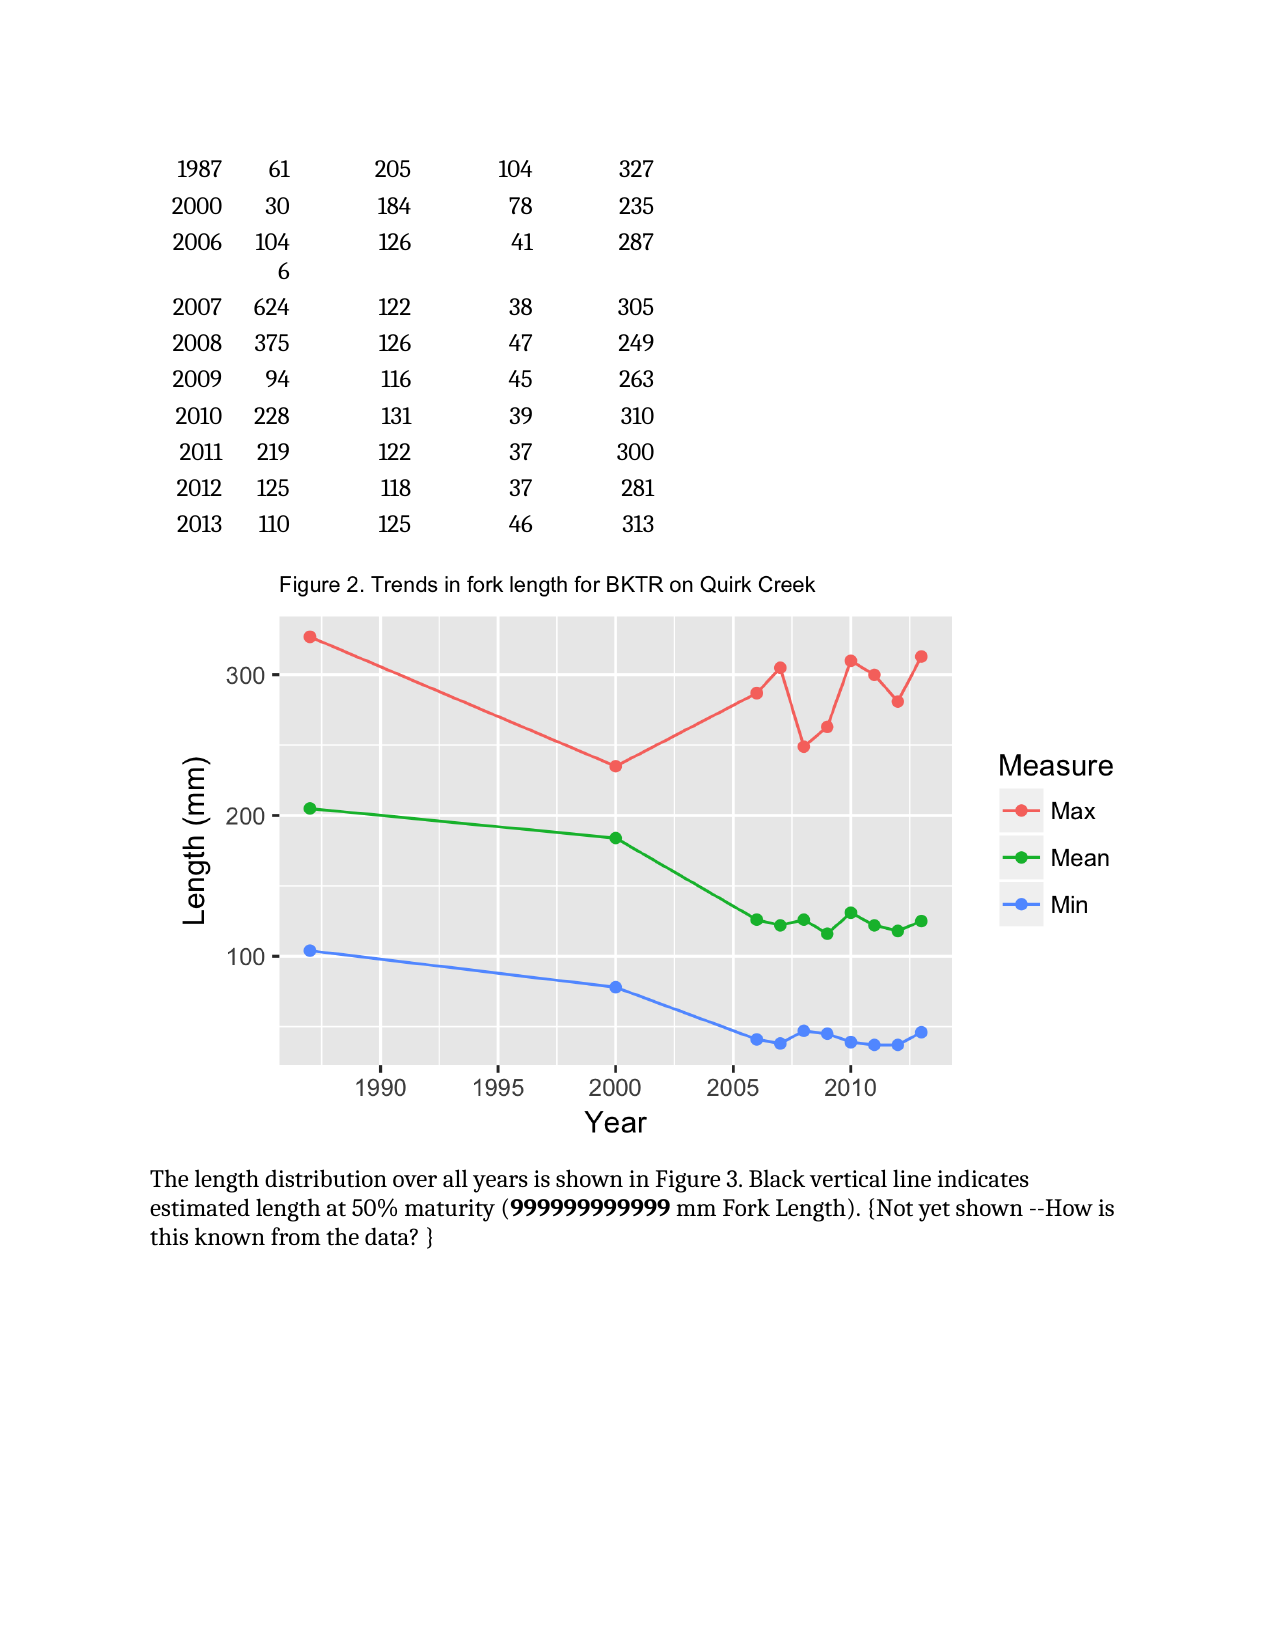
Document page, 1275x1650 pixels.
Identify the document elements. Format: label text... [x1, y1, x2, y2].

table_cell 2010 [139, 398, 233, 434]
table_cell 1046 [233, 224, 301, 289]
table_cell 39 [422, 398, 544, 434]
table_cell 46 [422, 507, 544, 543]
table_cell 94 [233, 362, 301, 398]
table_cell 37 [422, 434, 544, 470]
table_cell 219 [233, 434, 301, 470]
table_cell 228 [233, 398, 301, 434]
table_cell 249 [544, 325, 665, 362]
table_cell 125 [301, 507, 422, 543]
table_cell 205 [301, 150, 422, 188]
table_cell 2013 [139, 507, 233, 543]
table_cell 131 [301, 398, 422, 434]
table_cell 110 [233, 507, 301, 543]
table_cell 184 [301, 188, 422, 224]
table_cell 2011 [139, 434, 233, 470]
table_cell 37 [422, 470, 544, 507]
table_cell 2012 [139, 470, 233, 507]
table_cell 126 [301, 224, 422, 289]
table_cell 2000 [139, 188, 233, 224]
table_cell 126 [301, 325, 422, 362]
table_cell 45 [422, 362, 544, 398]
table_cell 235 [544, 188, 665, 224]
table_cell 624 [233, 289, 301, 325]
table_cell 300 [544, 434, 665, 470]
table_cell 47 [422, 325, 544, 362]
table_cell 305 [544, 289, 665, 325]
table_cell 2006 [139, 224, 233, 289]
table_cell 2007 [139, 289, 233, 325]
table_cell 122 [301, 434, 422, 470]
table_cell 313 [544, 507, 665, 543]
table_cell 281 [544, 470, 665, 507]
text The length distribution over all years is shown in Figure 3. Black vertical line indicates estimated length at 50% maturity (999999999999 mm Fork Length). {Not yet shown --How is this known from the data? } [150, 1165, 1125, 1252]
table_cell 287 [544, 224, 665, 289]
table_cell 310 [544, 398, 665, 434]
table_cell 78 [422, 188, 544, 224]
table_cell 30 [233, 188, 301, 224]
table_cell 61 [233, 150, 301, 188]
table_cell 1987 [139, 150, 233, 188]
picture [168, 561, 1144, 1147]
table_cell 375 [233, 325, 301, 362]
table_cell 122 [301, 289, 422, 325]
table_cell 41 [422, 224, 544, 289]
table_cell 118 [301, 470, 422, 507]
table_cell 125 [233, 470, 301, 507]
table_cell 2008 [139, 325, 233, 362]
table_cell 116 [301, 362, 422, 398]
table_cell 38 [422, 289, 544, 325]
table_cell 2009 [139, 362, 233, 398]
table_cell 104 [422, 150, 544, 188]
table_cell 327 [544, 150, 665, 188]
table_cell 263 [544, 362, 665, 398]
